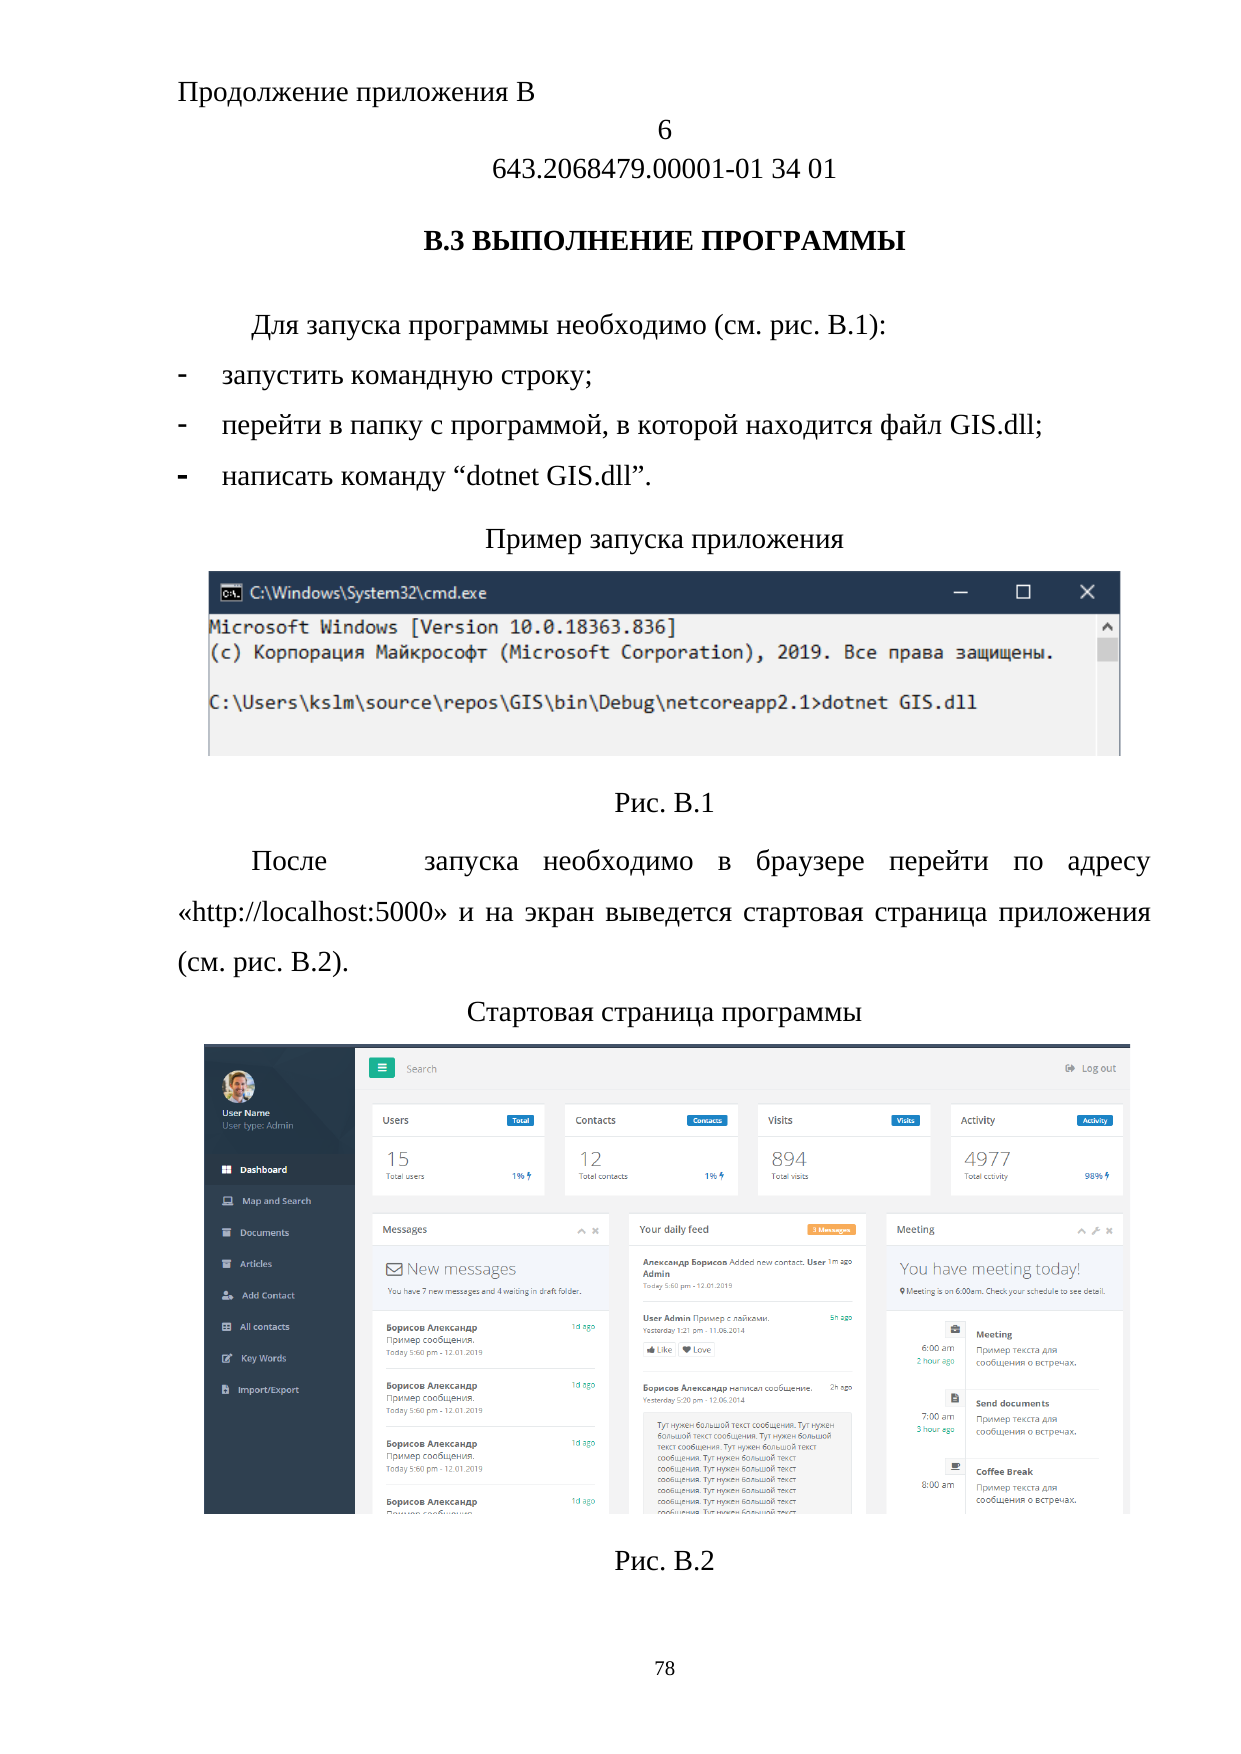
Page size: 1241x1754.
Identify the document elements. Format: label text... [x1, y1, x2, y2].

list запустить командную строку; [177, 357, 1152, 391]
text Для запуска программы необходимо (см. рис. В.1): [177, 307, 1152, 340]
text Рис. В.1 [177, 785, 1152, 818]
text После запуска необходимо в браузере перейти по адресу «http://localhost:5000» и на экран выведется стартовая страница приложения (см. рис. В.2). [177, 843, 1152, 977]
list В.3 ВЫПОЛНЕНИЕ ПРОГРАММЫ [177, 223, 1152, 256]
list перейти в папку с программой, в которой находится файл GIS.dll; [177, 407, 1152, 441]
text Пример запуска приложения [177, 521, 1152, 554]
picture [204, 1044, 1131, 1514]
text Рис. В.2 [177, 1543, 1152, 1576]
list написать команду “dotnet GIS.dll”. [177, 458, 1152, 492]
picture [208, 571, 1121, 756]
text Стартовая страница программы [177, 994, 1152, 1028]
